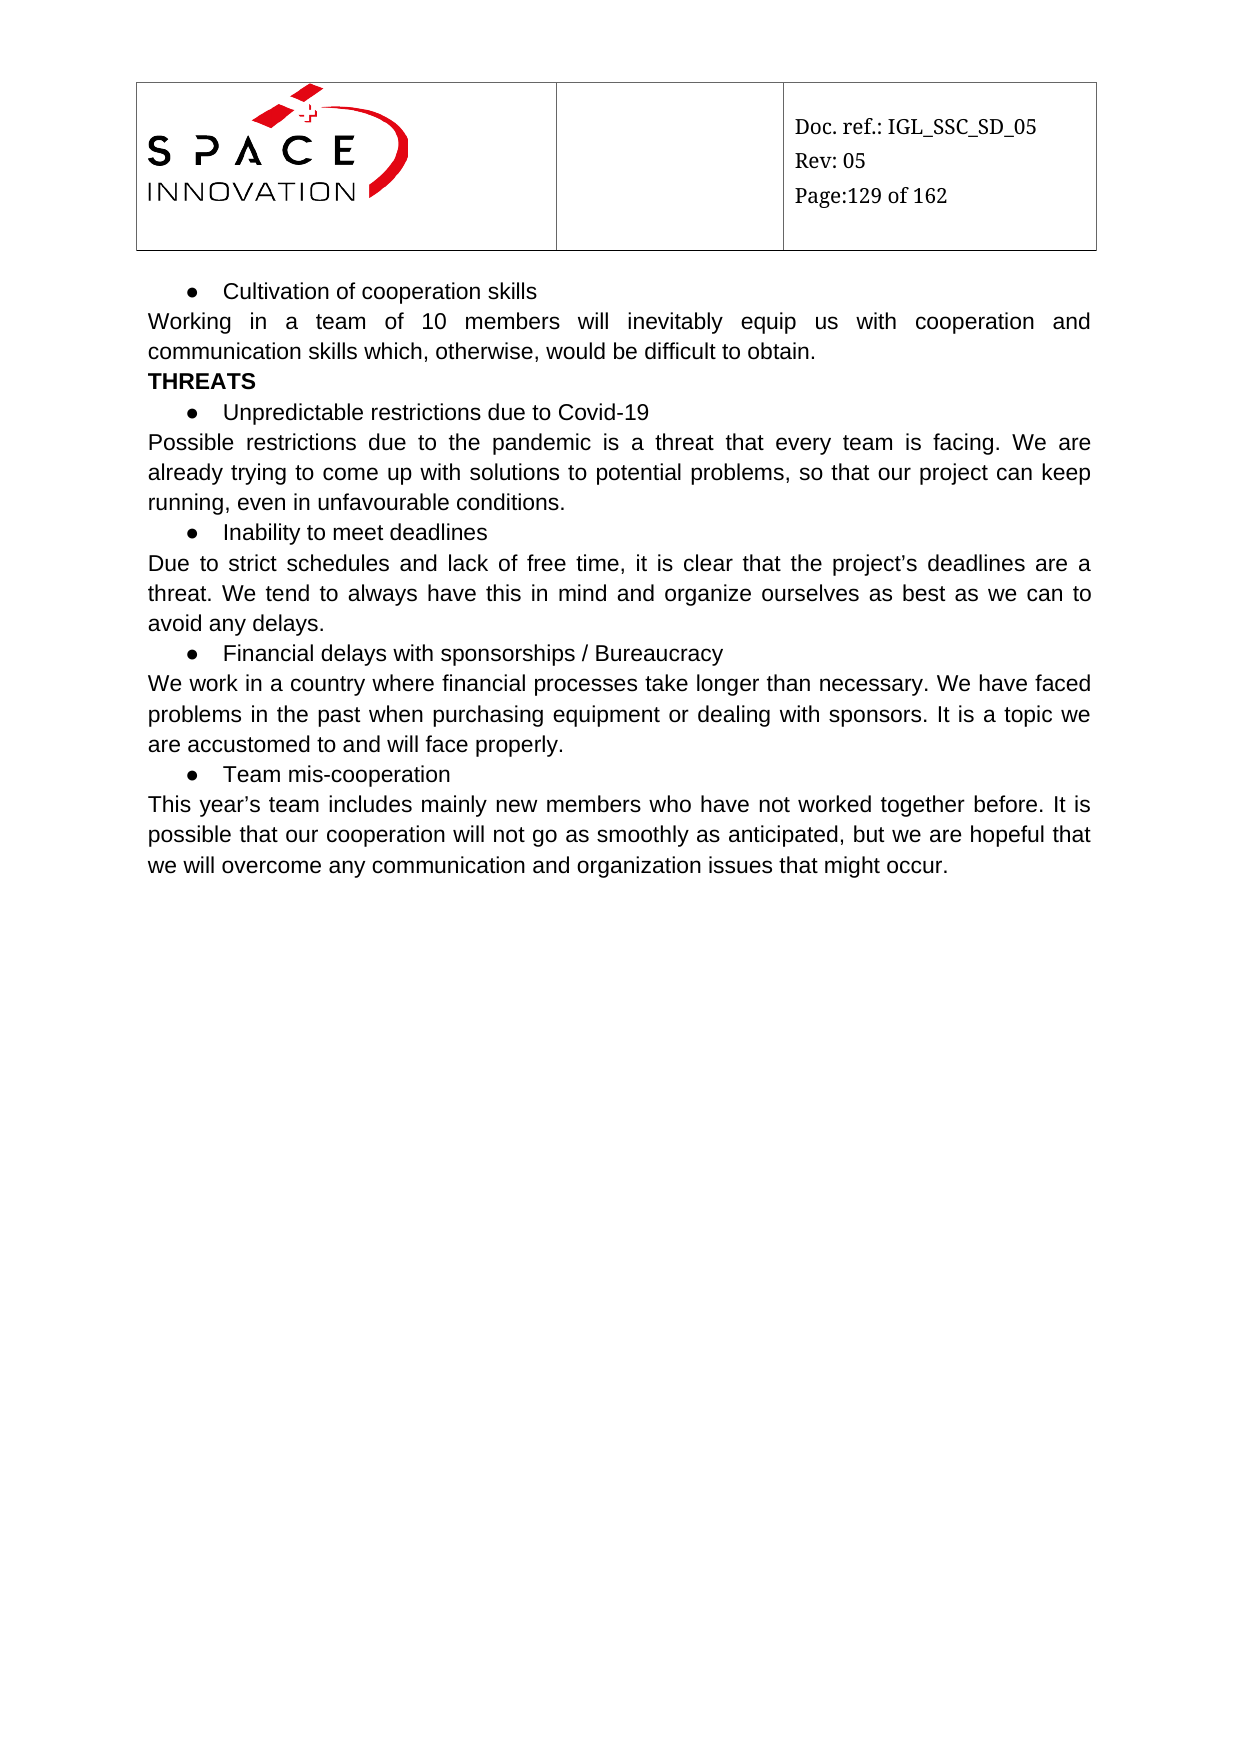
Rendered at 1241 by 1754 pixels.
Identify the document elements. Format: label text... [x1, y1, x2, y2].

list Cultivation of cooperation skills [185, 278, 1093, 304]
text Working in a team of 10 members will inevitably equip us with cooperation and communication skills which, otherwise, would be difficult to obtain. [148, 308, 1093, 364]
text Due to strict schedules and lack of free time, it is clear that the project’s deadlines are a threat. We tend to always have this in mind and organize ourselves as best as we can to avoid any delays. [148, 549, 1093, 636]
list Unpredictable restrictions due to Covid-19 [185, 398, 1093, 425]
list Financial delays with sponsorships / Bureaucracy [185, 640, 1093, 666]
text This year’s team includes mainly new members who have not worked together before. It is possible that our cooperation will not go as smoothly as anticipated, but we are hopeful that we will overcome any communication and organization issues that might occur. [148, 791, 1093, 878]
text Possible restrictions due to the pandemic is a threat that every team is facing. We are already trying to come up with solutions to potential problems, so that our project can keep running, even in unfavourable conditions. [148, 429, 1093, 515]
list Inability to meet deadlines [185, 519, 1093, 546]
text We work in a country where financial processes take longer than necessary. We have faced problems in the past when purchasing equipment or dealing with sponsors. It is a topic we are accustomed to and will face properly. [148, 670, 1093, 757]
text THREATS [148, 368, 1093, 394]
picture [148, 83, 408, 201]
list Team mis-cooperation [185, 761, 1093, 787]
